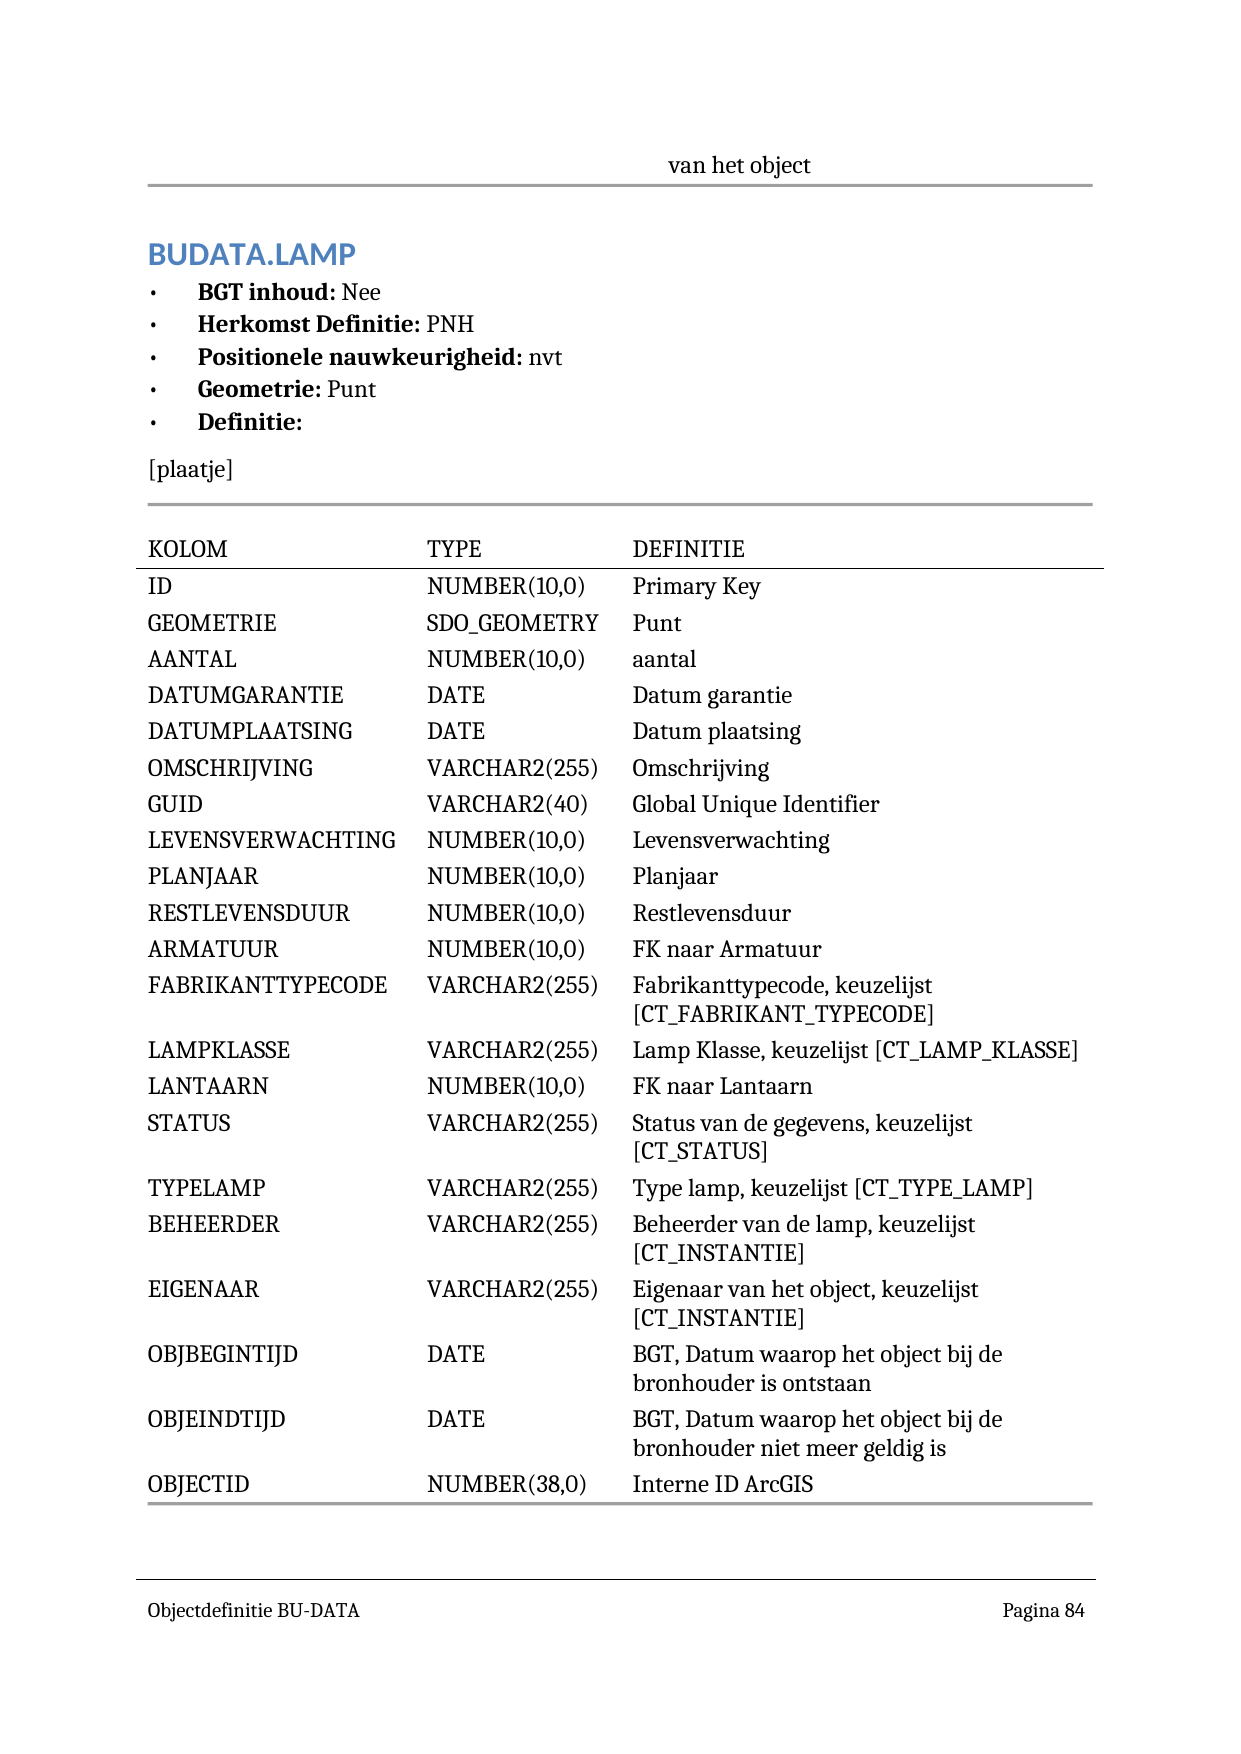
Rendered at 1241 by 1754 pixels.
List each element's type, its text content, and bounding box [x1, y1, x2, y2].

text [plaatje] [148, 455, 1093, 484]
list Definitie: [148, 408, 1093, 437]
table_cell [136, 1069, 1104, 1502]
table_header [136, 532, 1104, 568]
list Geometrie: Punt [148, 375, 1093, 404]
subtitle BUDATA.LAMP [148, 233, 1093, 274]
list Positionele nauwkeurigheid: nvt [148, 343, 1093, 372]
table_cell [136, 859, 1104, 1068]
list Herkomst Definitie: PNH [148, 310, 1093, 339]
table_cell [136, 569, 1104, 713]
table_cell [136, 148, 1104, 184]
list BGT inhoud: Nee [148, 278, 1093, 307]
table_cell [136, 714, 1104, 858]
